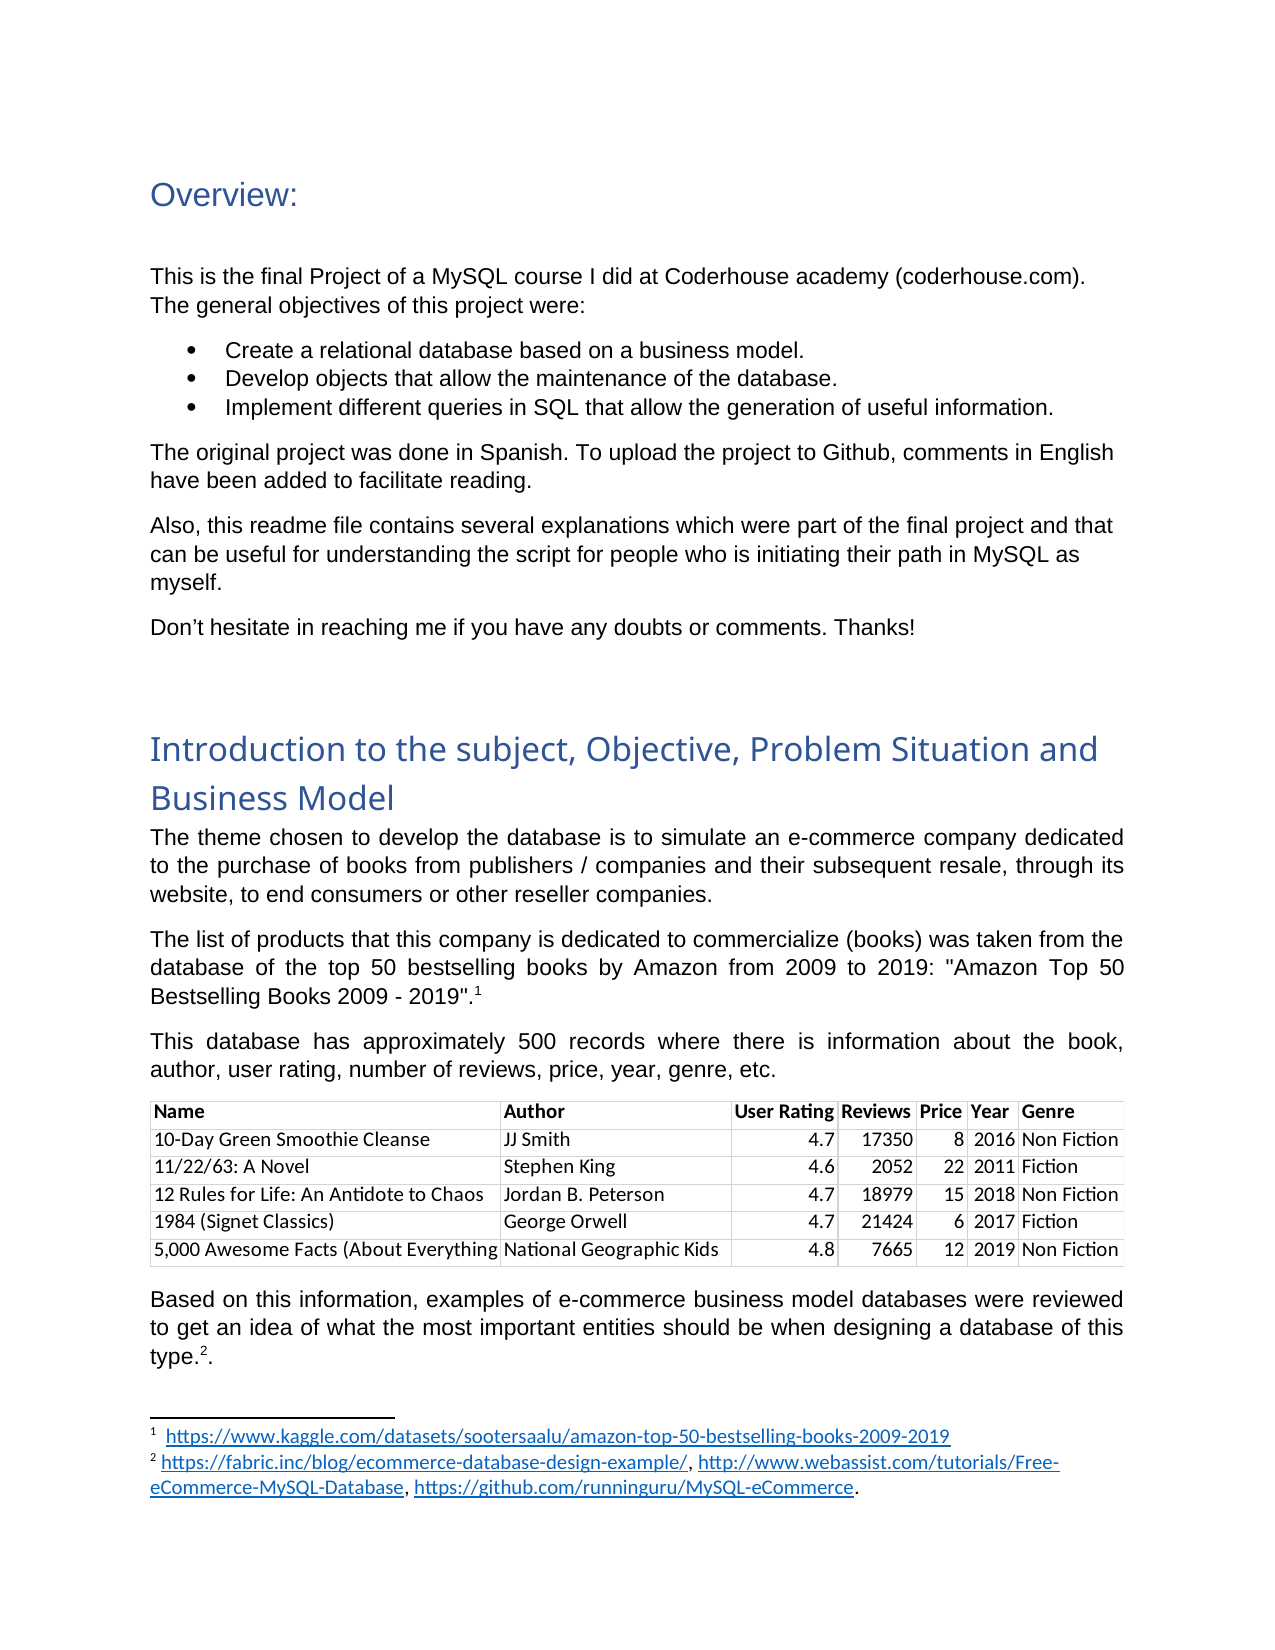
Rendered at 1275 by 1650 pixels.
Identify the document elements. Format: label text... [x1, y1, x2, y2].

list Implement different queries in SQL that allow the generation of useful information. [187, 394, 1125, 420]
text Don’t hesitate in reaching me if you have any doubts or comments. Thanks! [150, 614, 1125, 641]
text Based on this information, examples of e-commerce business model databases were reviewed to get an idea of what the most important entities should be when designing a database of this type.. [150, 1286, 1125, 1369]
text The original project was done in Spanish. To upload the project to Github, comments in English have been added to facilitate reading. [150, 439, 1125, 494]
subtitle Overview: [150, 175, 1125, 213]
text This database has approximately 500 records where there is information about the book, author, user rating, number of reviews, price, year, genre, etc. [150, 1028, 1125, 1083]
subtitle Introduction to the subject, Objective, Problem Situation and Business Model [150, 726, 1125, 820]
text Also, this readme file contains several explanations which were part of the final project and that can be useful for understanding the script for people who is initiating their path in MySQL as myself. [150, 512, 1125, 596]
list Create a relational database based on a business model. [187, 337, 1125, 363]
text This is the final Project of a MySQL course I did at Coderhouse academy (coderhouse.com). The general objectives of this project were: [150, 263, 1125, 318]
text The list of products that this company is dedicated to commercialize (books) was taken from the database of the top 50 bestselling books by Amazon from 2009 to 2019: "Amazon Top 50 Bestselling Books 2009 - 2019". [150, 926, 1125, 1009]
list Develop objects that allow the maintenance of the database. [187, 365, 1125, 392]
text The theme chosen to develop the database is to simulate an e-commerce company dedicated to the purchase of books from publishers / companies and their subsequent resale, through its website, to end consumers or other reseller companies. [150, 824, 1125, 907]
